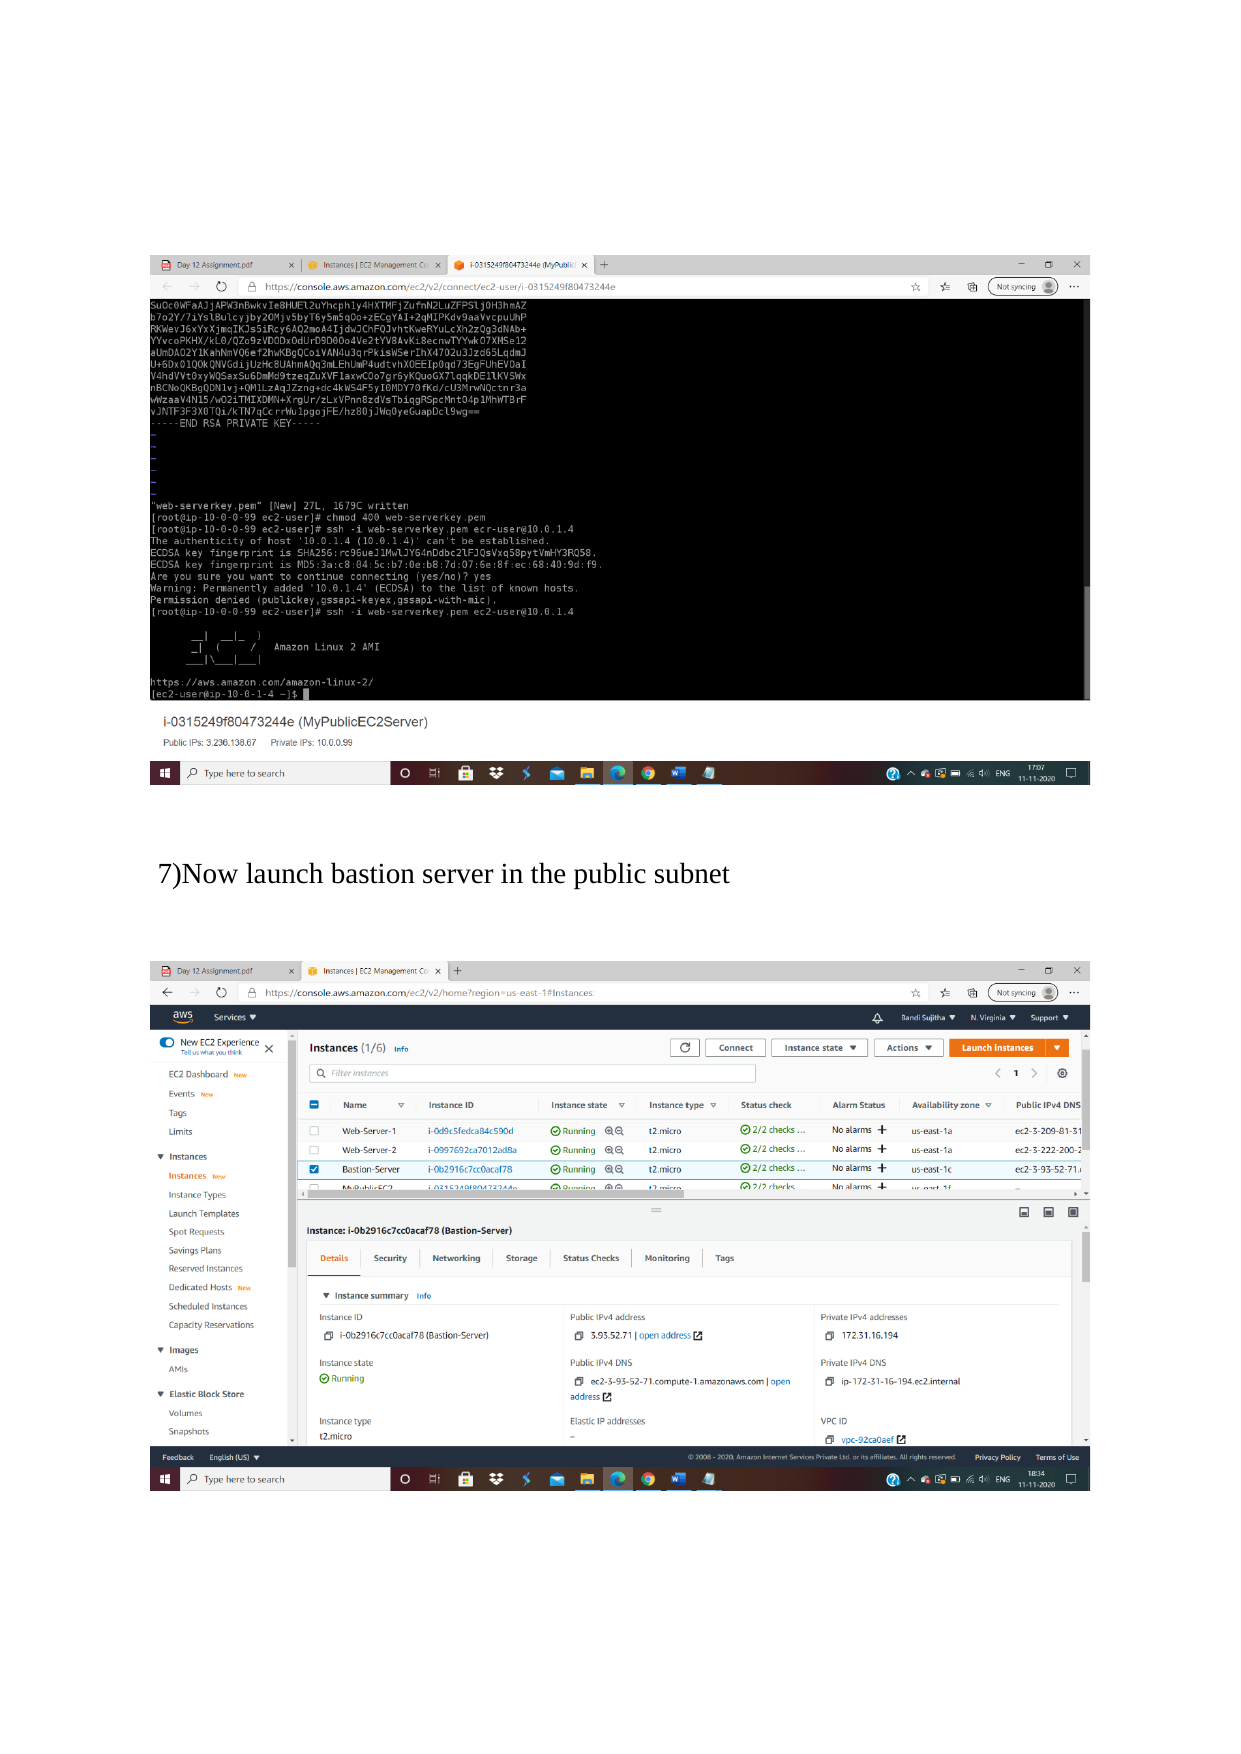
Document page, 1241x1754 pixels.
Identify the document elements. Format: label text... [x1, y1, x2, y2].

text 7)Now launch bastion server in the public subnet [150, 856, 1090, 890]
picture [150, 961, 1091, 1491]
picture [150, 255, 1091, 785]
